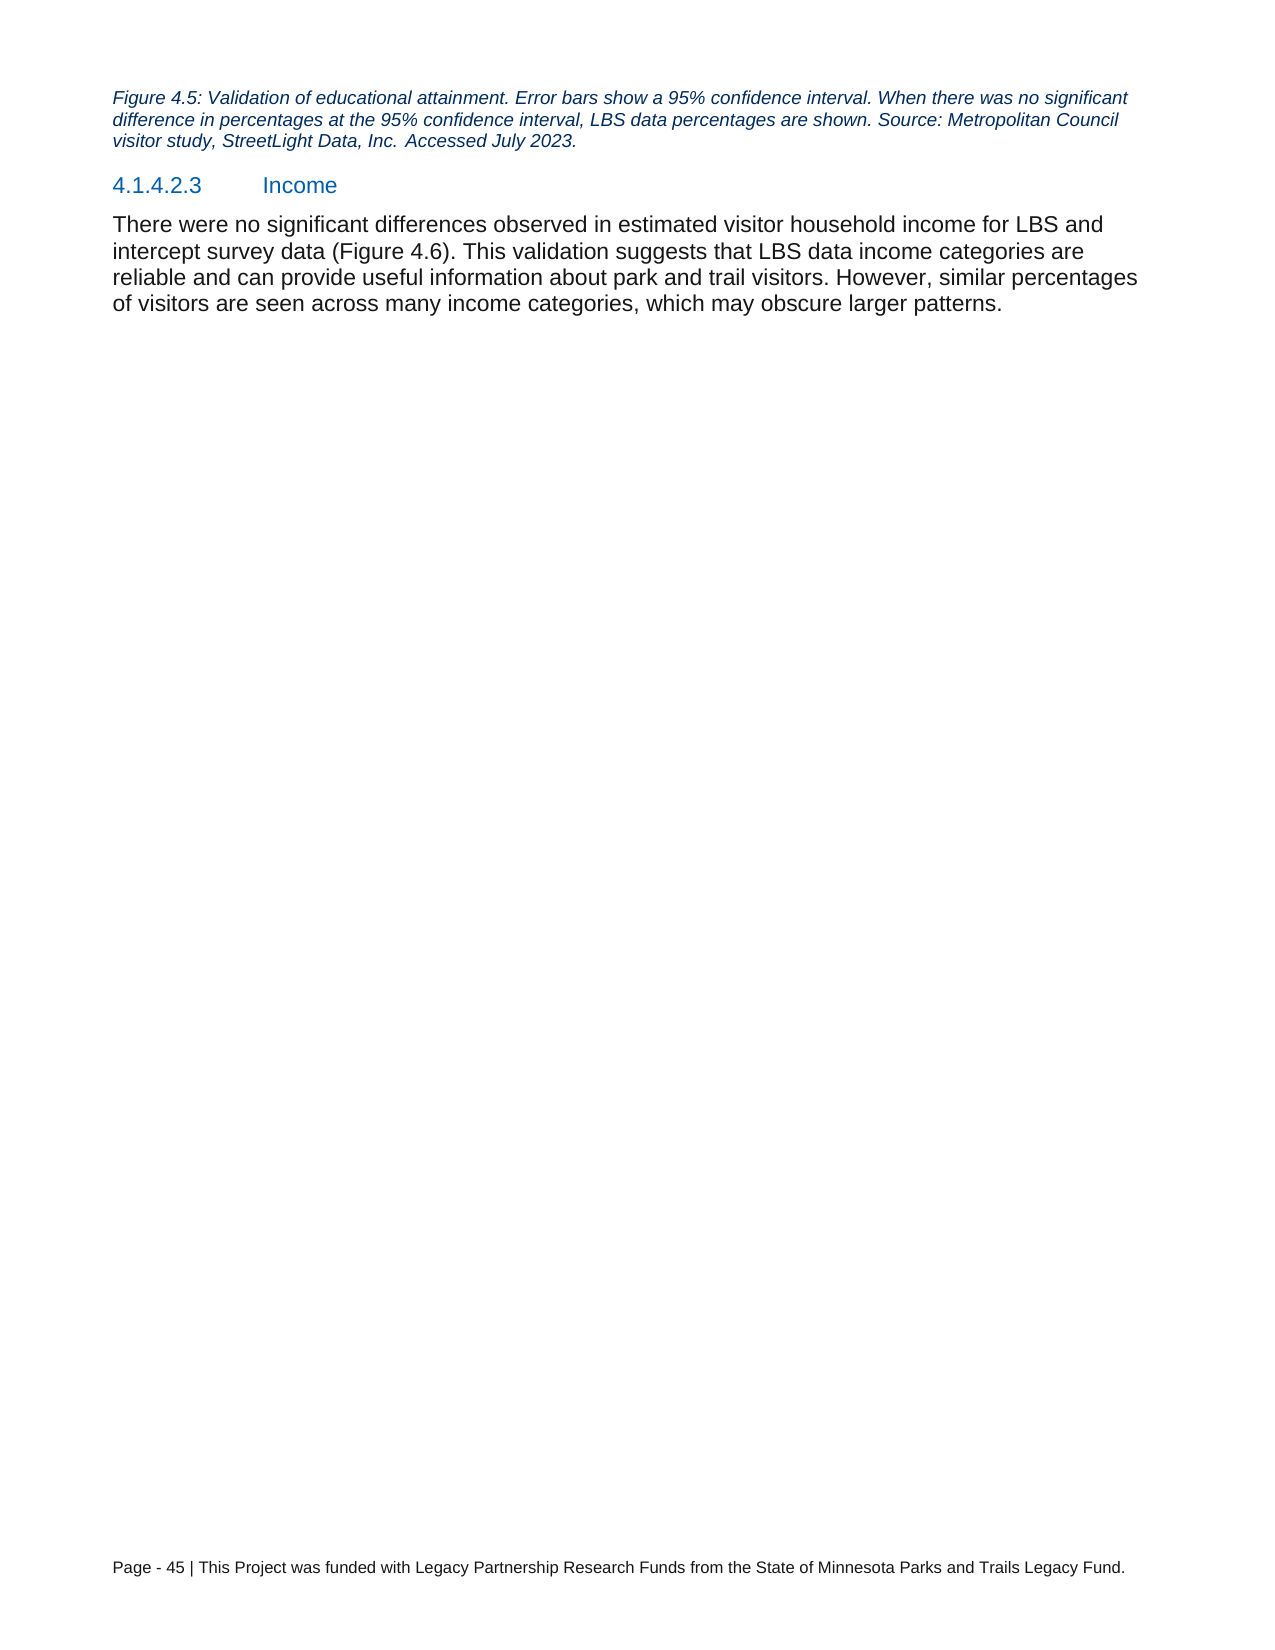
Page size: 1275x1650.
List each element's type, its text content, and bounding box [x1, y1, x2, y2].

text Figure 4.5: Validation of educational attainment. Error bars show a 95% confidence interval. When there was no significant difference in percentages at the 95% confidence interval, LBS data percentages are shown. Source: Metropolitan Council visitor study, StreetLight Data, Inc. Accessed July 2023. [112, 87, 1162, 152]
text There were no significant differences observed in estimated visitor household income for LBS and intercept survey data (Figure 4.6). This validation suggests that LBS data income categories are reliable and can provide useful information about park and trail visitors. However, similar percentages of visitors are seen across many income categories, which may obscure larger patterns. [112, 211, 1162, 317]
subtitle 4.1.4.2.3 Income [112, 172, 1162, 199]
